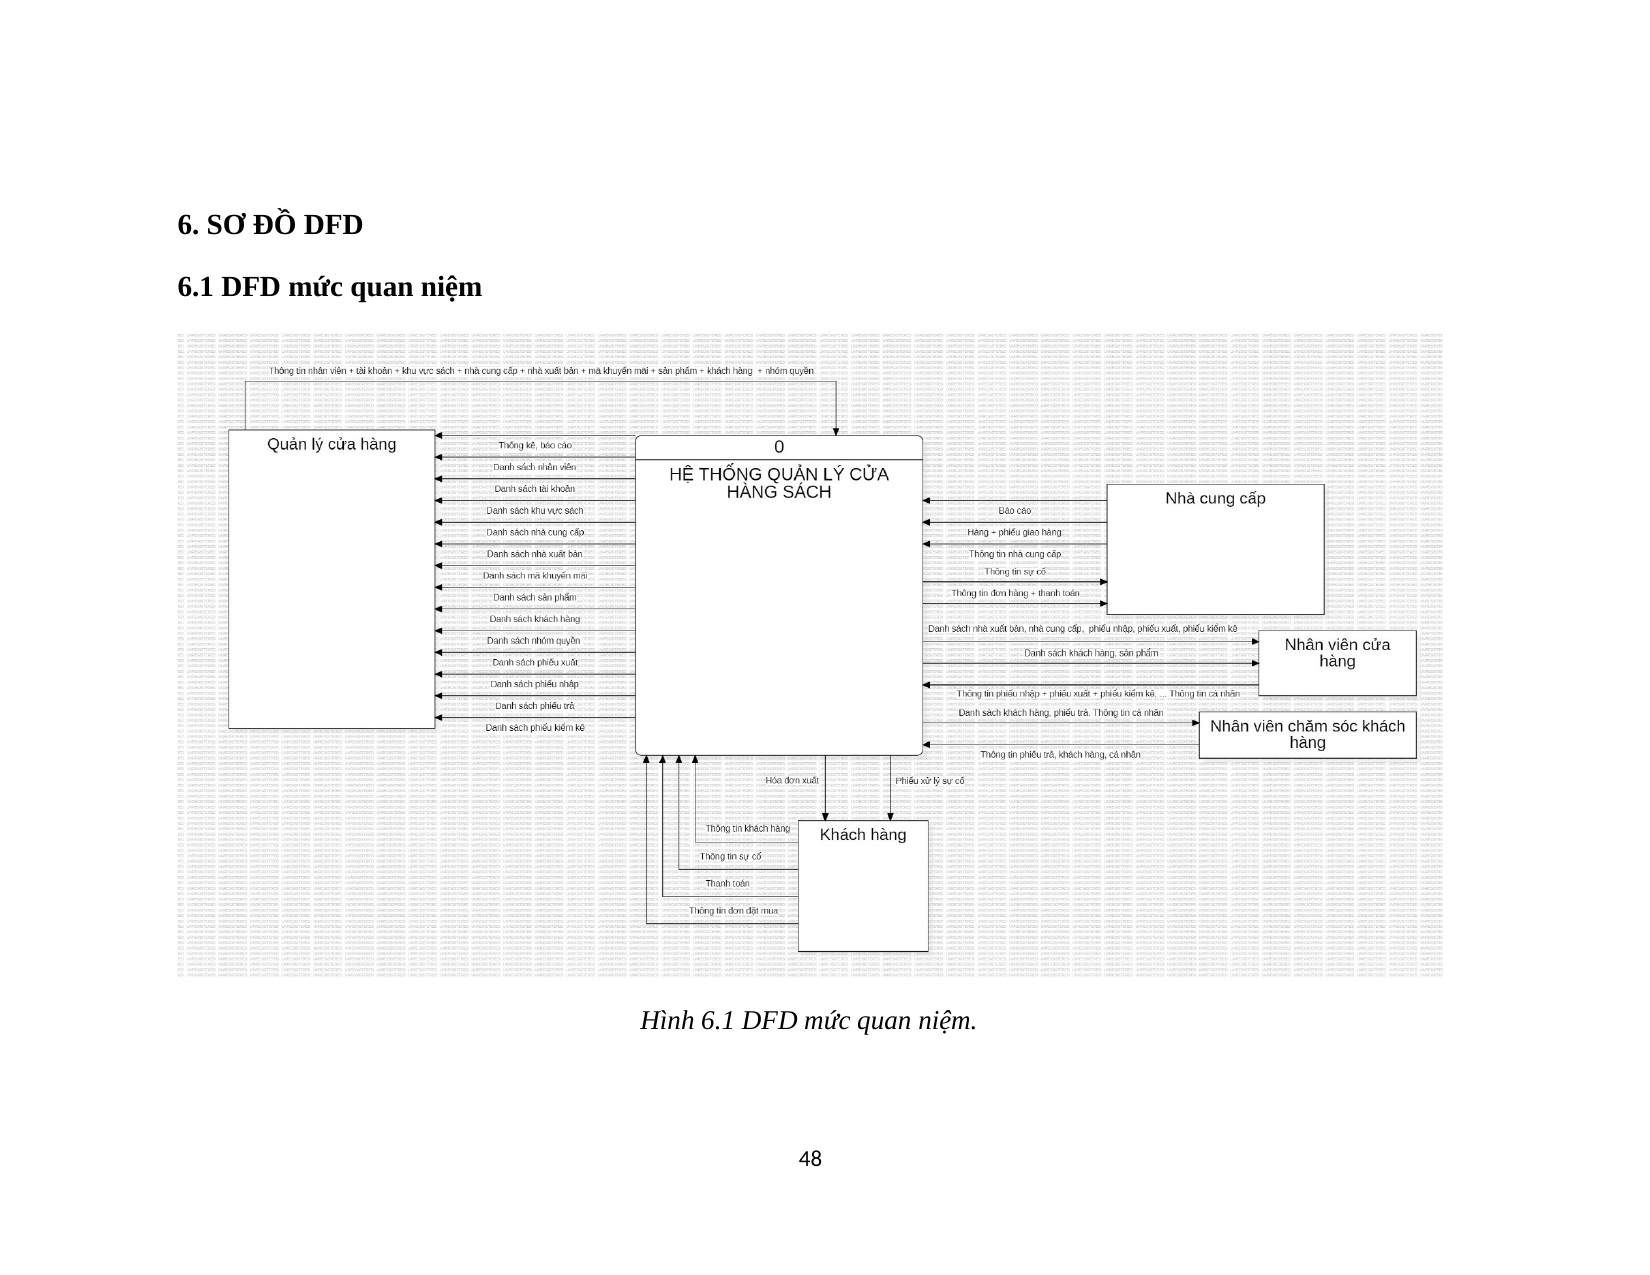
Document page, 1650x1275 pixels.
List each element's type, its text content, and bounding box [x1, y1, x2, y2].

subtitle 6. SƠ ĐỒ DFD [177, 207, 1443, 240]
subtitle 6.1 DFD mức quan niệm [177, 269, 1443, 303]
text Hình 6.1 DFD mức quan niệm. [177, 1004, 1443, 1036]
picture [177, 332, 1443, 978]
